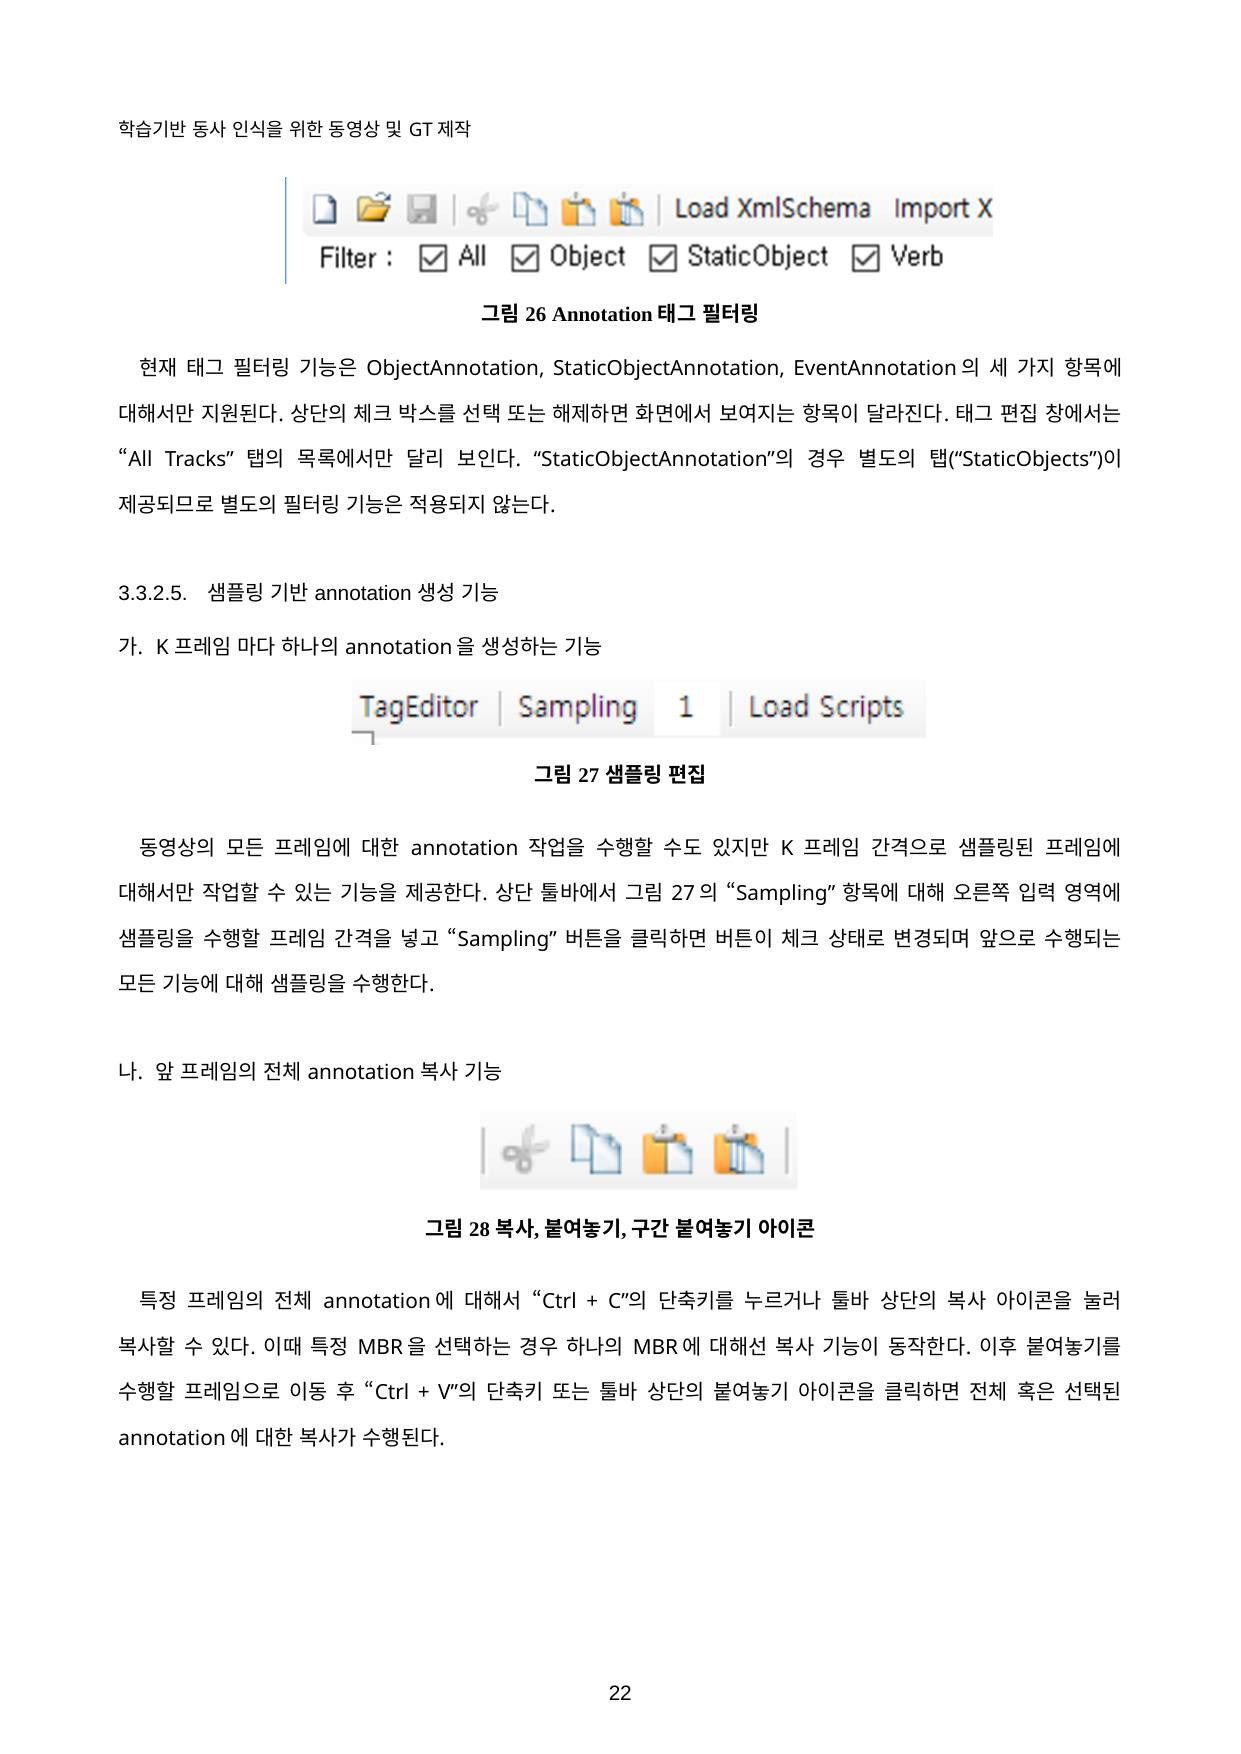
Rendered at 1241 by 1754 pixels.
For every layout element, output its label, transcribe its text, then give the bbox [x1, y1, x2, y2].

text 그림 28 복사, 붙여놓기, 구간 붙여놓기 아이콘 [118, 1212, 1122, 1242]
list K 프레임 마다 하나의 annotation을 생성하는 기능 [118, 630, 1122, 661]
picture [285, 177, 993, 284]
text 특정 프레임의 전체 annotation에 대해서 “Ctrl + C”의 단축키를 누르거나 툴바 상단의 복사 아이콘을 눌러 복사할 수 있다. 이때 특정 MBR을 선택하는 경우 하나의 MBR에 대해선 복사 기능이 동작한다. 이후 붙여놓기를 수행할 프레임으로 이동 후 “Ctrl + V”의 단축키 또는 툴바 상단의 붙여놓기 아이콘을 클릭하면 전체 혹은 선택된 annotation에 대한 복사가 수행된다. [118, 1285, 1122, 1451]
subtitle 샘플링 기반 annotation 생성 기능 [118, 576, 1122, 606]
picture [480, 1100, 798, 1198]
picture [351, 675, 927, 745]
list 앞 프레임의 전체 annotation 복사 기능 [118, 1055, 1122, 1086]
text 동영상의 모든 프레임에 대한 annotation 작업을 수행할 수도 있지만 K 프레임 간격으로 샘플링된 프레임에 대해서만 작업할 수 있는 기능을 제공한다. 상단 툴바에서 그림 27의 “Sampling” 항목에 대해 오른쪽 입력 영역에 샘플링을 수행할 프레임 간격을 넣고 “Sampling” 버튼을 클릭하면 버튼이 체크 상태로 변경되며 앞으로 수행되는 모든 기능에 대해 샘플링을 수행한다. [118, 831, 1122, 998]
text 그림 26 Annotation 태그 필터링 [118, 297, 1122, 328]
text 그림 27 샘플링 편집 [118, 758, 1122, 788]
text 현재 태그 필터링 기능은 ObjectAnnotation, StaticObjectAnnotation, EventAnnotation의 세 가지 항목에 대해서만 지원된다. 상단의 체크 박스를 선택 또는 해제하면 화면에서 보여지는 항목이 달라진다. 태그 편집 창에서는 “All Tracks” 탭의 목록에서만 달리 보인다. “StaticObjectAnnotation”의 경우 별도의 탭(“StaticObjects”)이 제공되므로 별도의 필터링 기능은 적용되지 않는다. [118, 352, 1122, 518]
